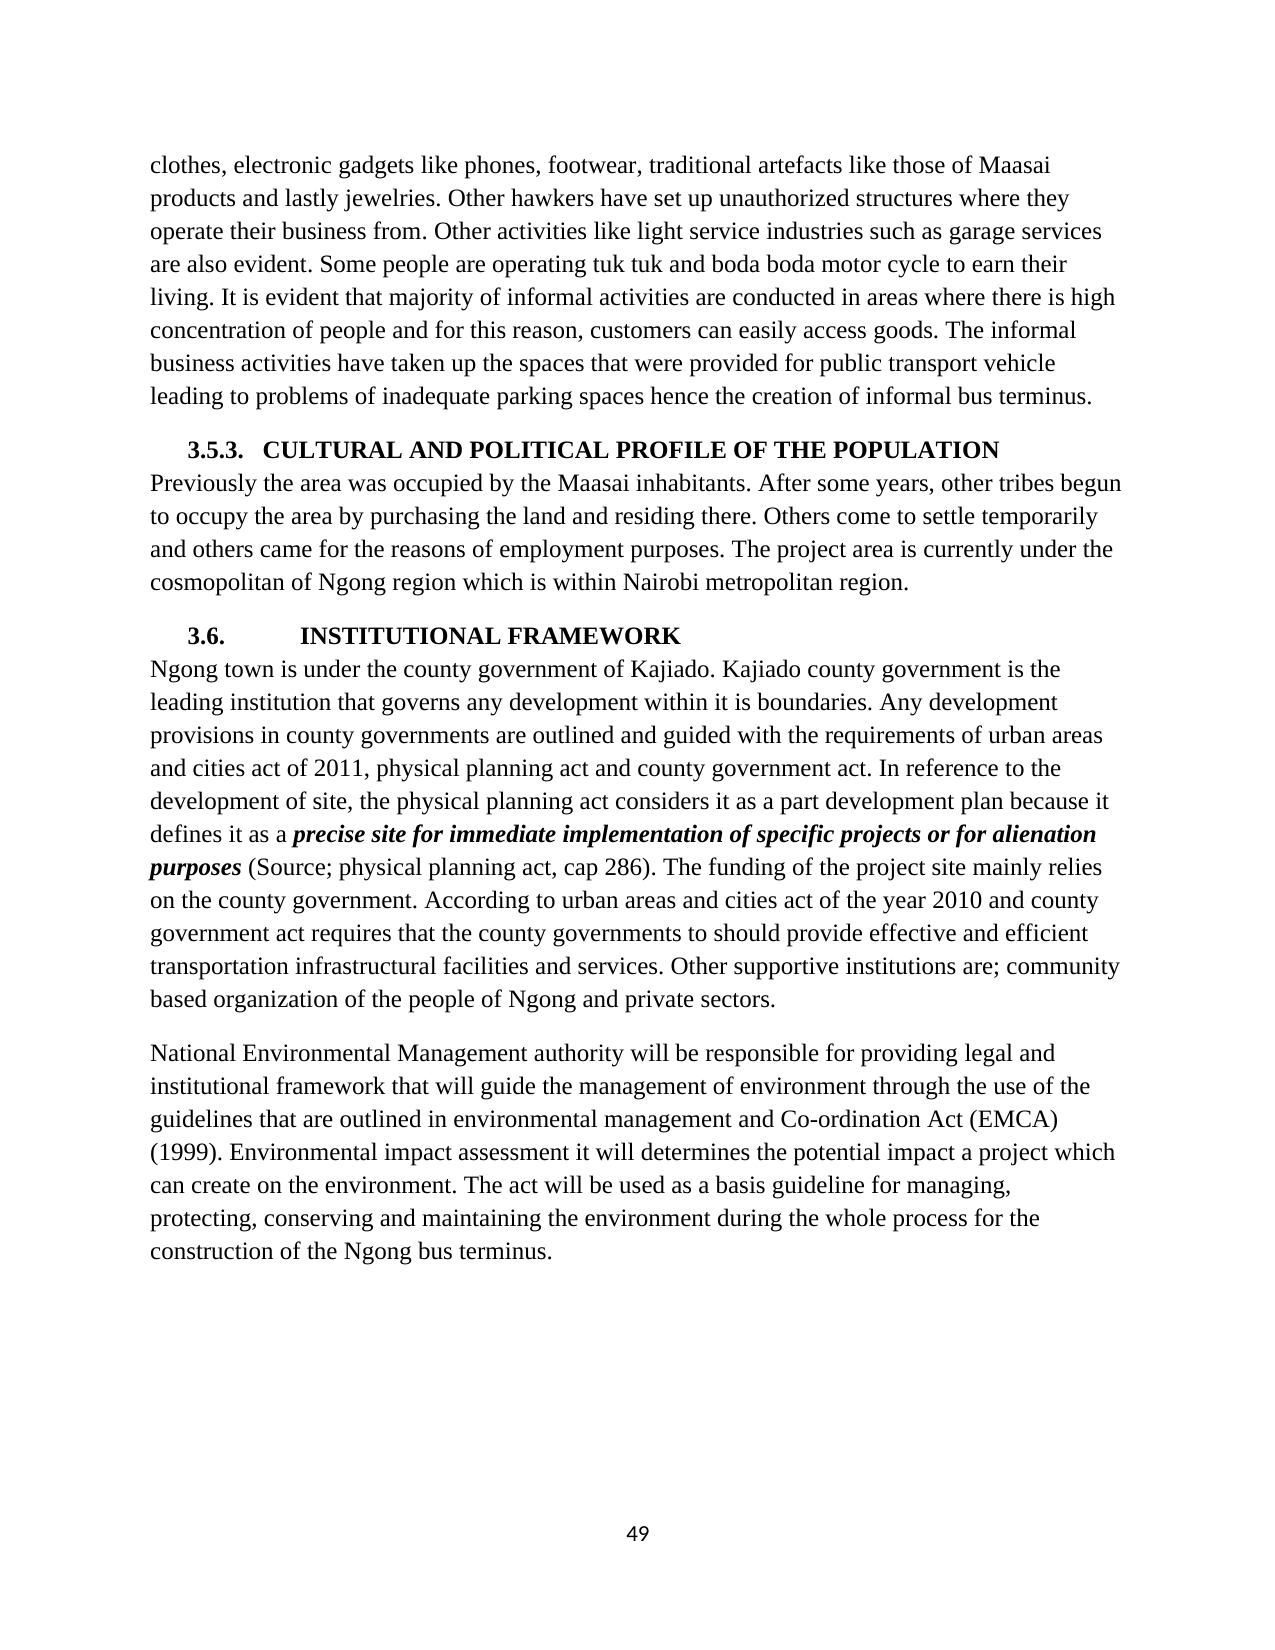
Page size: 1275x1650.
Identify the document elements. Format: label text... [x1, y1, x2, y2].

text Previously the area was occupied by the Maasai inhabitants. After some years, other tribes begun to occupy the area by purchasing the land and residing there. Others come to settle temporarily and others came for the reasons of employment purposes. The project area is currently under the cosmopolitan of Ngong region which is within Nairobi metropolitan region. [150, 468, 1125, 596]
subtitle INSTITUTIONAL FRAMEWORK [187, 621, 1125, 650]
text Ngong town is under the county government of Kajiado. Kajiado county government is the leading institution that governs any development within it is boundaries. Any development provisions in county governments are outlined and guided with the requirements of urban areas and cities act of 2011, physical planning act and county government act. In reference to the development of site, the physical planning act considers it as a part development plan because it defines it as a precise site for immediate implementation of specific projects or for alienation purposes (Source; physical planning act, cap 286). The funding of the project site mainly relies on the county government. According to urban areas and cities act of the year 2010 and county government act requires that the county governments to should provide effective and efficient transportation infrastructural facilities and services. Other supportive institutions are; community based organization of the people of Ngong and private sectors. [150, 654, 1125, 1013]
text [150, 150, 1125, 410]
text National Environmental Management authority will be responsible for providing legal and institutional framework that will guide the management of environment through the use of the guidelines that are outlined in environmental management and Co-ordination Act (EMCA) (1999). Environmental impact assessment it will determines the potential impact a project which can create on the environment. The act will be used as a basis guideline for managing, protecting, conserving and maintaining the environment during the whole process for the construction of the Ngong bus terminus. [150, 1038, 1125, 1265]
subtitle CULTURAL AND POLITICAL PROFILE OF THE POPULATION [187, 435, 1125, 464]
